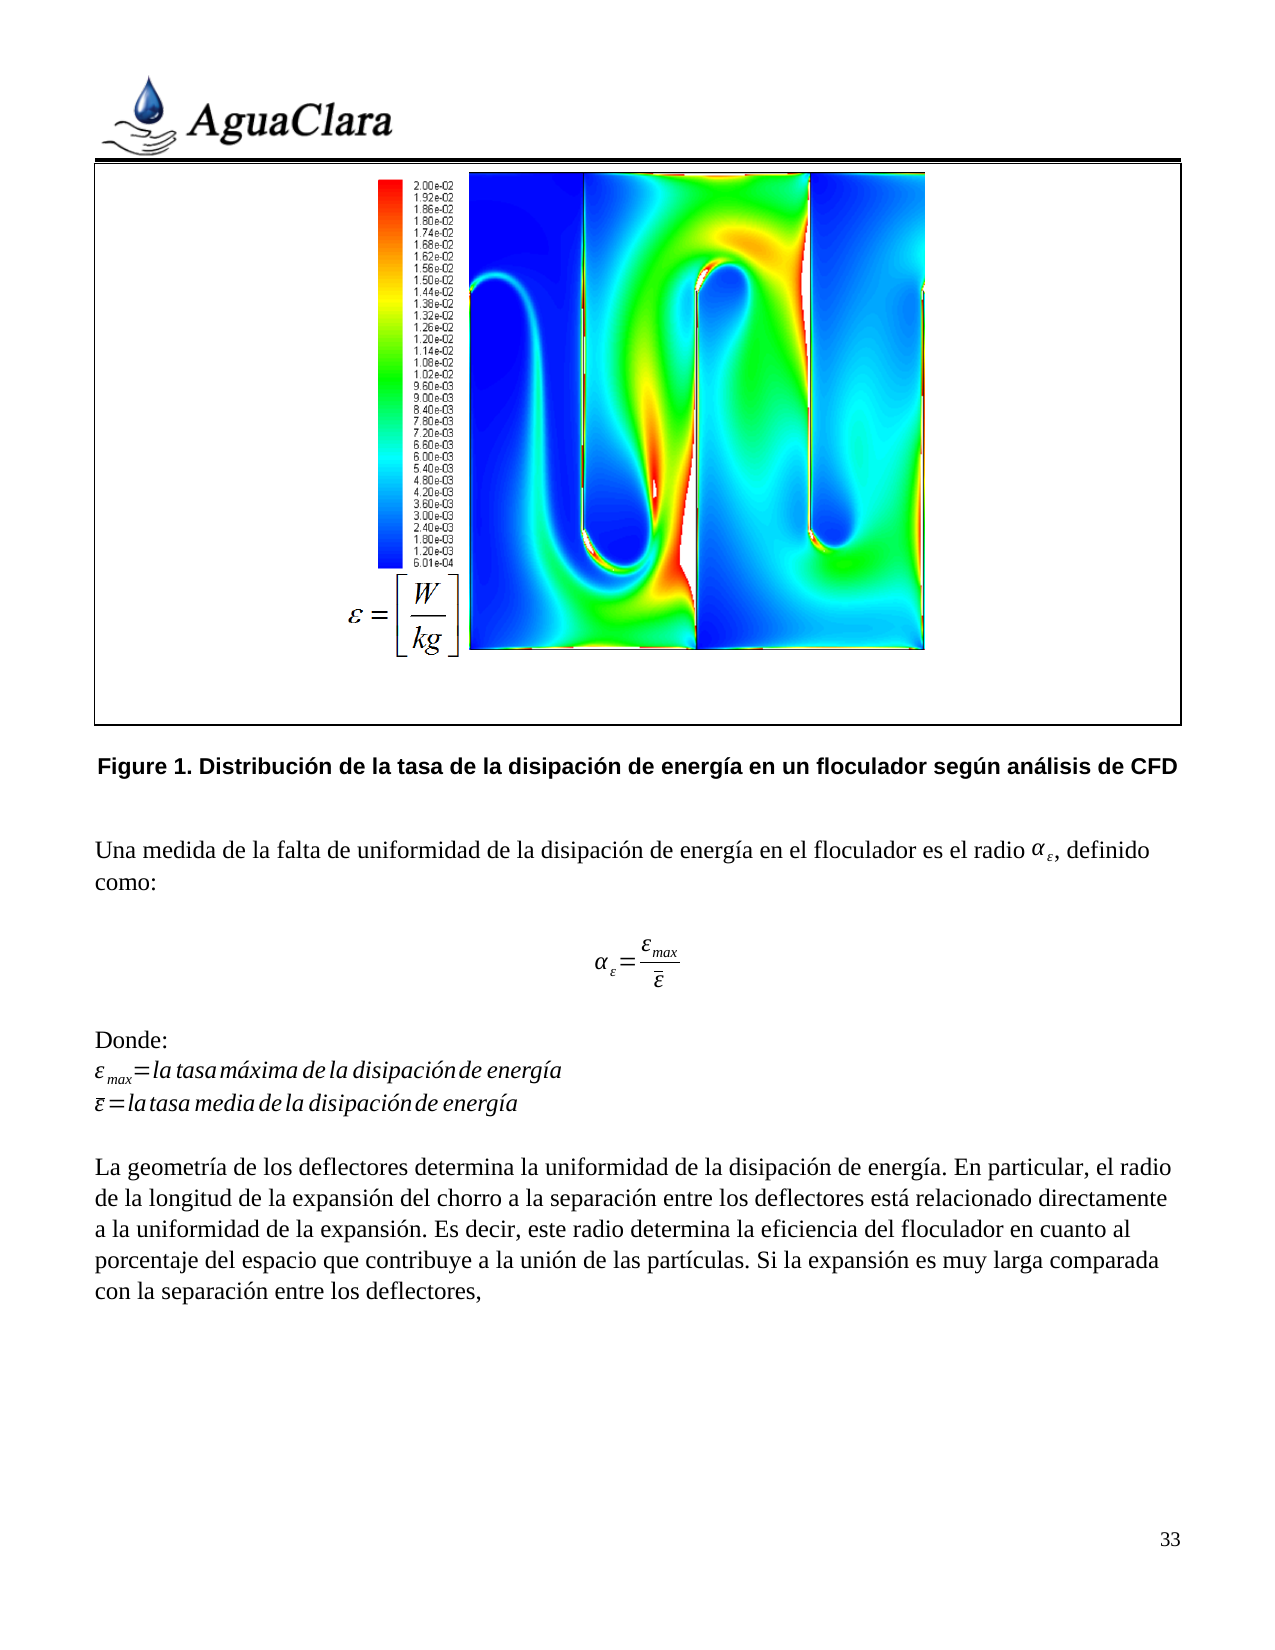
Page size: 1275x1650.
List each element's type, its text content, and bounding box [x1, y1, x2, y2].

text La geometría de los deflectores determina la uniformidad de la disipación de energía. En particular, el radio de la longitud de la expansión del chorro a la separación entre los deflectores está relacionado directamente a la uniformidad de la expansión. Es decir, este radio determina la eficiencia del floculador en cuanto al porcentaje del espacio que contribuye a la unión de las partículas. Si la expansión es muy larga comparada con la separación entre los deflectores, [94, 1152, 1181, 1305]
picture [325, 164, 950, 667]
text Una medida de la falta de uniformidad de la disipación de energía en el floculador es el radio , definido como: [94, 833, 1181, 896]
text Donde: [94, 1025, 1181, 1054]
picture [94, 75, 412, 158]
